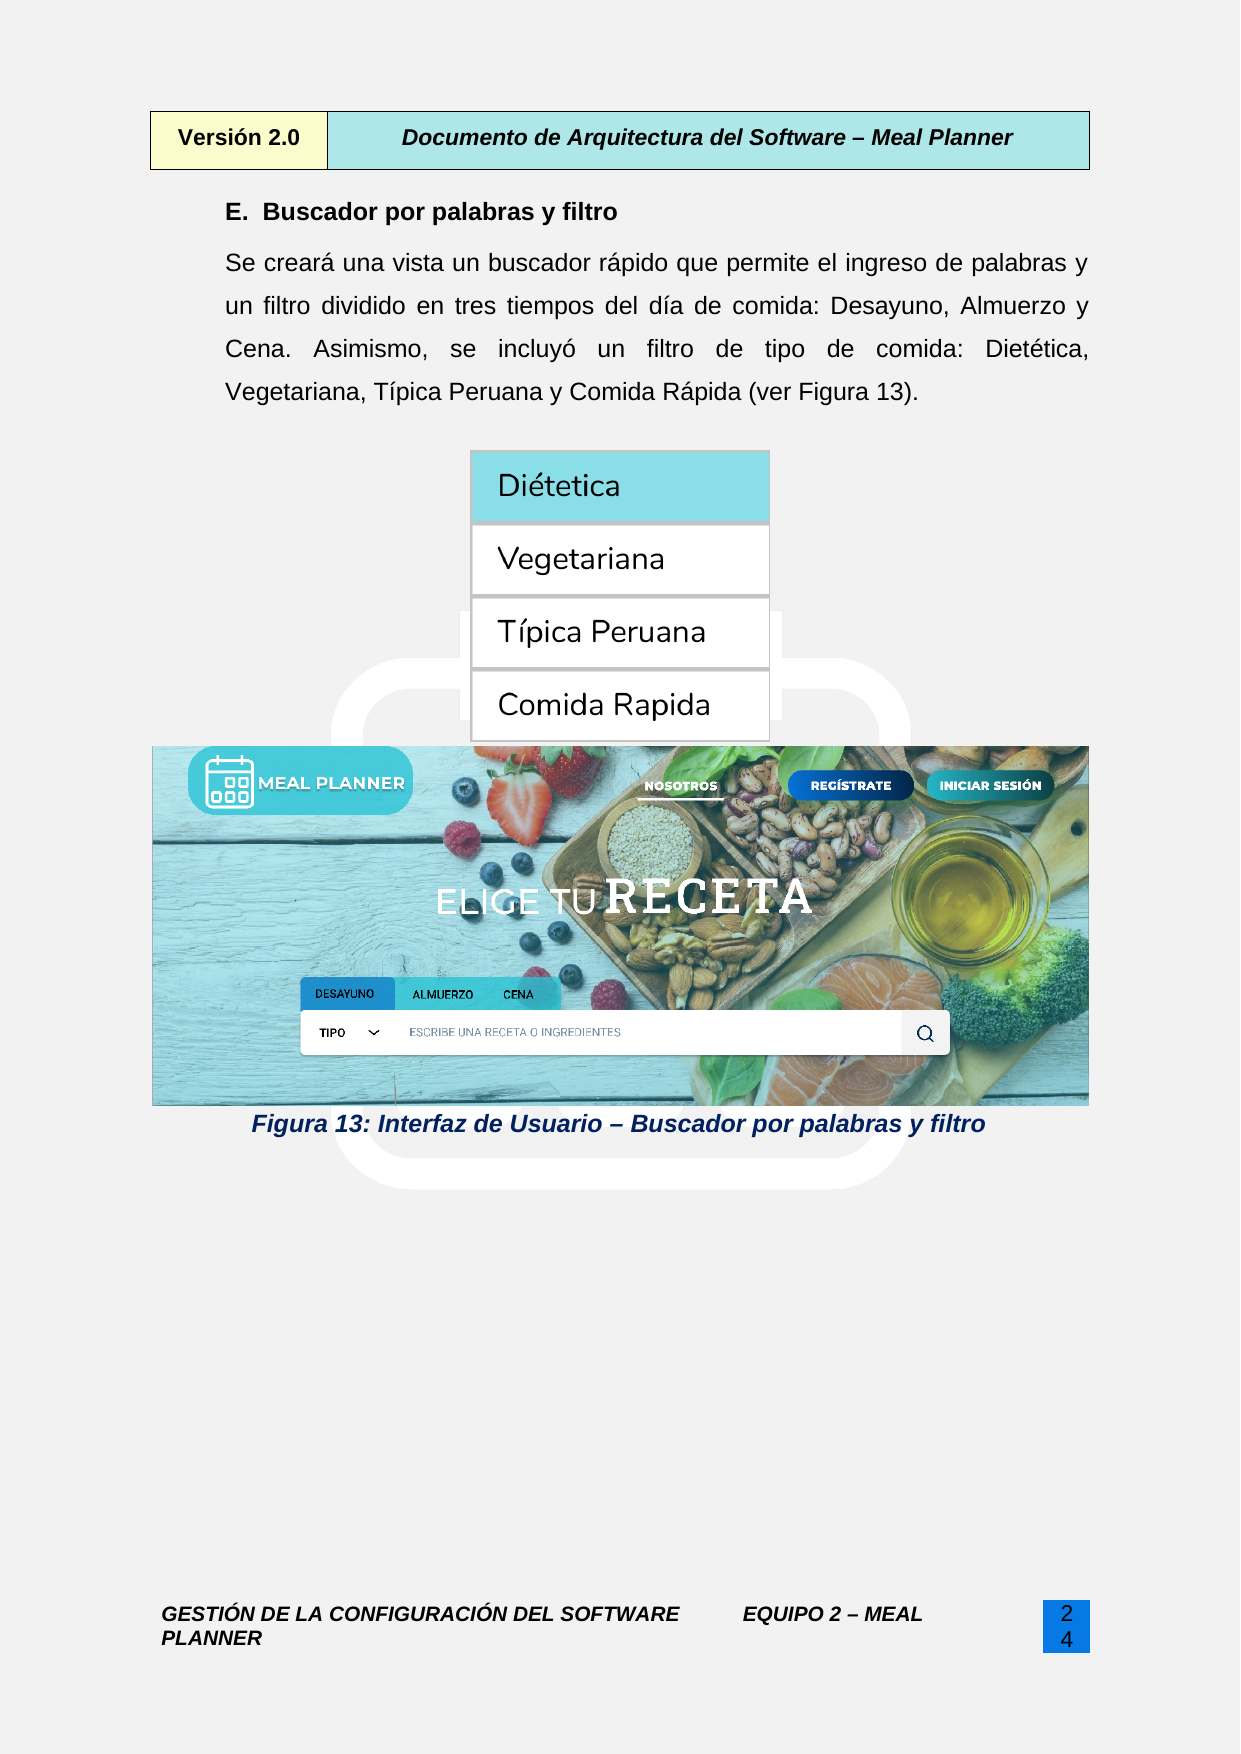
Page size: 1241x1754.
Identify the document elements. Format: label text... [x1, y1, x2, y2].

picture [470, 450, 770, 742]
subtitle Buscador por palabras y filtro [225, 196, 1090, 225]
text Figura 13: Interfaz de Usuario – Buscador por palabras y filtro [150, 1109, 1090, 1138]
picture [150, 746, 1091, 1106]
list Se creará una vista un buscador rápido que permite el ingreso de palabras y un filtro dividido en tres tiempos del día de comida: Desayuno, Almuerzo y Cena. Asimismo, se incluyó un filtro de tipo de comida: Dietética, Vegetariana, Típica Peruana y Comida Rápida (ver Figura 13). [225, 248, 1090, 406]
